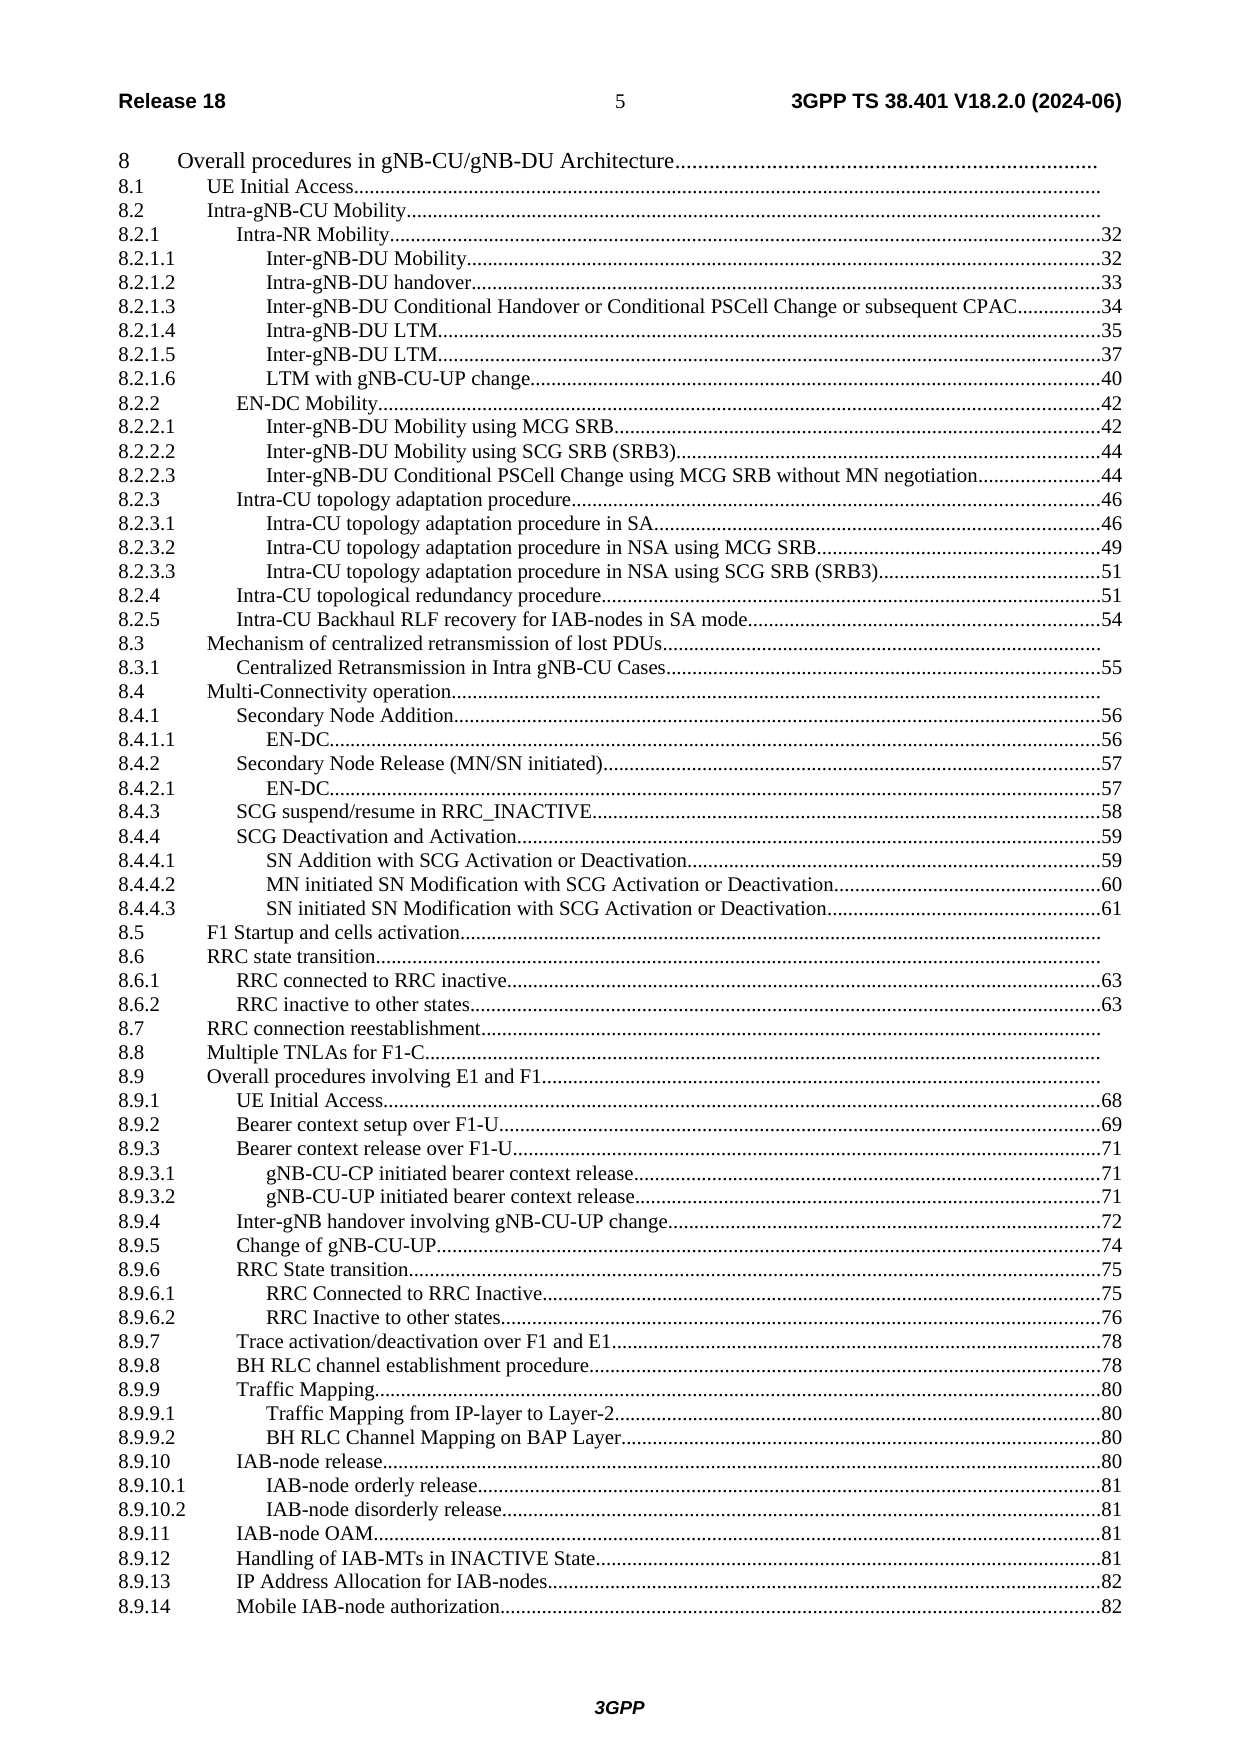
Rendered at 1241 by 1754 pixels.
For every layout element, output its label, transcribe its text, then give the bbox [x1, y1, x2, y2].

text 8.2.3 Intra-CU topology adaptation procedure 46 [118, 487, 1122, 511]
text 8.2.2 EN-DC Mobility 42 [118, 390, 1122, 414]
text 8.9.9.1 Traffic Mapping from IP-layer to Layer-2 80 [118, 1401, 1122, 1425]
text 8.2.2.1 Inter-gNB-DU Mobility using MCG SRB 42 [118, 414, 1122, 438]
text 8.2.1.5 Inter-gNB-DU LTM 37 [118, 342, 1122, 366]
text 8.2.1.6 LTM with gNB-CU-UP change 40 [118, 366, 1122, 390]
text 8.2.2.3 Inter-gNB-DU Conditional PSCell Change using MCG SRB without MN negotiation 44 [118, 463, 1122, 487]
text 8 Overall procedures in gNB-CU/gNB-DU Architecture 30 [118, 147, 1078, 174]
text 8.9.5 Change of gNB-CU-UP 74 [118, 1233, 1122, 1257]
text 8.9.7 Trace activation/deactivation over F1 and E1 78 [118, 1329, 1122, 1353]
text 8.2.1.2 Intra-gNB-DU handover 33 [118, 270, 1122, 294]
text 8.9.3.1 gNB-CU-CP initiated bearer context release 71 [118, 1160, 1122, 1184]
text 8.2 Intra-gNB-CU Mobility 32 [118, 198, 1078, 222]
text 8.2.1.3 Inter-gNB-DU Conditional Handover or Conditional PSCell Change or subsequent CPAC 34 [118, 294, 1122, 318]
text 8.9.10.2 IAB-node disorderly release 81 [118, 1497, 1122, 1521]
text 8.2.1 Intra-NR Mobility 32 [118, 222, 1122, 246]
text 8.2.4 Intra-CU topological redundancy procedure 51 [118, 583, 1122, 607]
text 8.6.1 RRC connected to RRC inactive 63 [118, 968, 1122, 992]
text 8.9 Overall procedures involving E1 and F1 68 [118, 1064, 1078, 1088]
text 8.9.6 RRC State transition 75 [118, 1257, 1122, 1281]
text 8.9.9.2 BH RLC Channel Mapping on BAP Layer 80 [118, 1425, 1122, 1449]
text 8.9.12 Handling of IAB-MTs in INACTIVE State 81 [118, 1545, 1122, 1569]
text 8.9.6.1 RRC Connected to RRC Inactive 75 [118, 1281, 1122, 1305]
text 8.9.8 BH RLC channel establishment procedure 78 [118, 1353, 1122, 1377]
text 8.5 F1 Startup and cells activation 61 [118, 920, 1078, 944]
text 8.9.2 Bearer context setup over F1-U 69 [118, 1112, 1122, 1136]
text 8.4.4.2 MN initiated SN Modification with SCG Activation or Deactivation 60 [118, 872, 1122, 896]
text 8.2.5 Intra-CU Backhaul RLF recovery for IAB-nodes in SA mode 54 [118, 607, 1122, 631]
text 8.9.9 Traffic Mapping 80 [118, 1377, 1122, 1401]
text 8.7 RRC connection reestablishment 65 [118, 1016, 1078, 1040]
text 8.9.4 Inter-gNB handover involving gNB-CU-UP change 72 [118, 1208, 1122, 1233]
text 8.9.3 Bearer context release over F1-U 71 [118, 1136, 1122, 1160]
text 8.8 Multiple TNLAs for F1-C 67 [118, 1040, 1078, 1064]
text 8.2.2.2 Inter-gNB-DU Mobility using SCG SRB (SRB3) 44 [118, 438, 1122, 463]
text 8.9.10.1 IAB-node orderly release 81 [118, 1473, 1122, 1497]
text 8.2.1.4 Intra-gNB-DU LTM 35 [118, 318, 1122, 342]
text 8.4.4.3 SN initiated SN Modification with SCG Activation or Deactivation 61 [118, 896, 1122, 920]
text 8.9.1 UE Initial Access 68 [118, 1088, 1122, 1112]
text 8.2.3.3 Intra-CU topology adaptation procedure in NSA using SCG SRB (SRB3) 51 [118, 559, 1122, 583]
text 8.9.11 IAB-node OAM 81 [118, 1521, 1122, 1545]
text 8.1 UE Initial Access 30 [118, 174, 1078, 198]
text 8.9.6.2 RRC Inactive to other states 76 [118, 1305, 1122, 1329]
text 8.9.14 Mobile IAB-node authorization 82 [118, 1593, 1122, 1618]
text 8.4.4 SCG Deactivation and Activation 59 [118, 823, 1122, 848]
text 8.9.13 IP Address Allocation for IAB-nodes 82 [118, 1569, 1122, 1593]
text 8.2.3.1 Intra-CU topology adaptation procedure in SA 46 [118, 511, 1122, 535]
text 8.9.10 IAB-node release 80 [118, 1449, 1122, 1473]
text 8.4.3 SCG suspend/resume in RRC_INACTIVE 58 [118, 799, 1122, 823]
text 8.4.2 Secondary Node Release (MN/SN initiated) 57 [118, 751, 1122, 775]
text 8.4.1 Secondary Node Addition 56 [118, 703, 1122, 727]
text 8.9.3.2 gNB-CU-UP initiated bearer context release 71 [118, 1184, 1122, 1208]
text 8.6 RRC state transition 63 [118, 944, 1078, 968]
text 8.4.1.1 EN-DC 56 [118, 727, 1122, 751]
text 8.6.2 RRC inactive to other states 63 [118, 992, 1122, 1016]
text 8.4.4.1 SN Addition with SCG Activation or Deactivation 59 [118, 848, 1122, 872]
text 8.3 Mechanism of centralized retransmission of lost PDUs 55 [118, 631, 1078, 655]
text 8.2.3.2 Intra-CU topology adaptation procedure in NSA using MCG SRB 49 [118, 535, 1122, 559]
text 8.4 Multi-Connectivity operation 56 [118, 679, 1078, 703]
text 8.3.1 Centralized Retransmission in Intra gNB-CU Cases 55 [118, 655, 1122, 679]
text 8.4.2.1 EN-DC 57 [118, 775, 1122, 799]
text 8.2.1.1 Inter-gNB-DU Mobility 32 [118, 246, 1122, 270]
